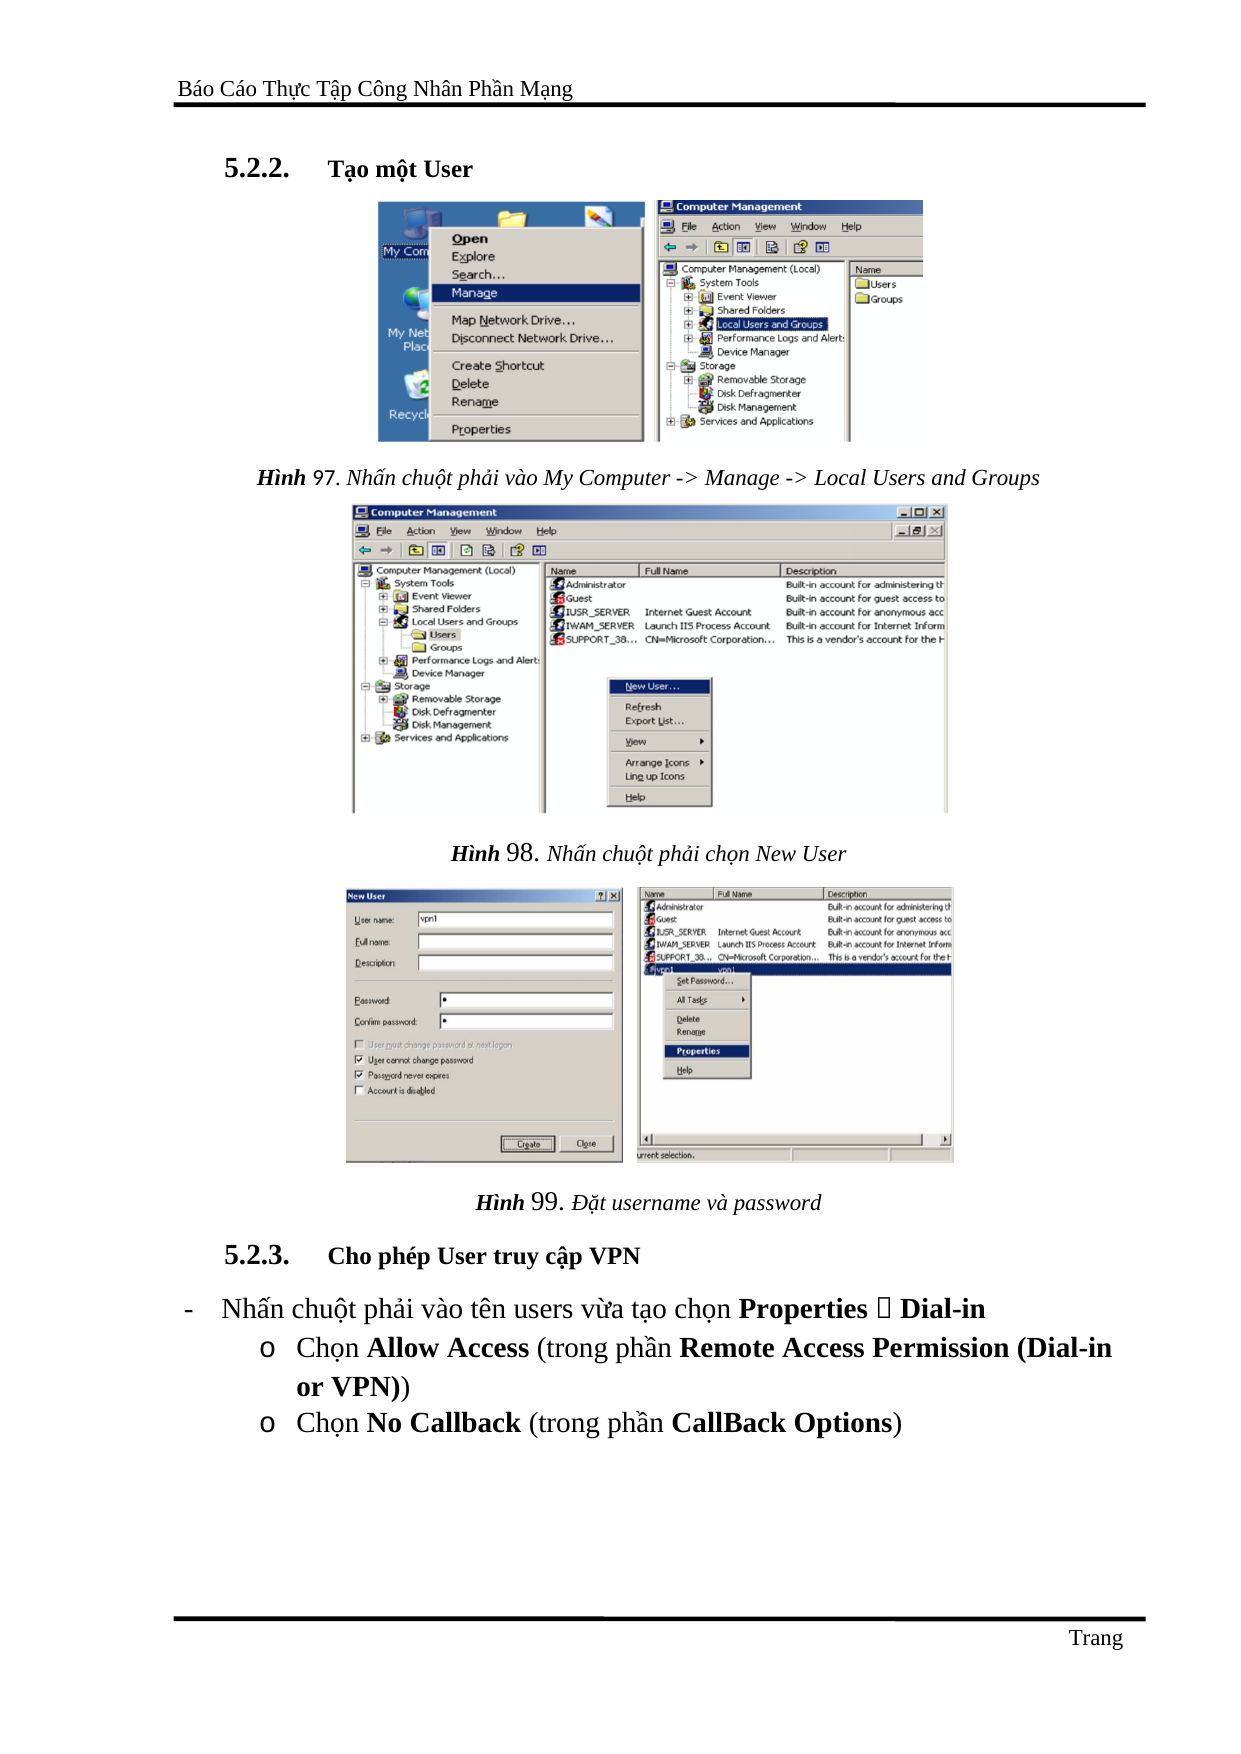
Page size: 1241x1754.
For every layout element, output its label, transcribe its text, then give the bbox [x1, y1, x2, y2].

list Nhấn chuột phải vào tên users vừa tạo chọn Properties  Dial-in [183, 1288, 1122, 1327]
subtitle Tạo một User [290, 150, 1122, 183]
picture [351, 503, 948, 816]
picture [345, 887, 954, 1165]
list Chọn No Callback (trong phần CallBack Options) [258, 1405, 1122, 1441]
list Hình 97. Nhấn chuột phải vào My Computer -> Manage -> Local Users and Groups [177, 463, 1122, 491]
subtitle Cho phép User truy cập VPN [290, 1237, 1122, 1271]
picture [376, 200, 923, 442]
text Hình 98. Nhấn chuột phải chọn New User [177, 836, 1122, 867]
list Chọn Allow Access (trong phần Remote Access Permission (Dial-in or VPN)) [258, 1331, 1122, 1403]
text Hình 99. Đặt username và password [177, 1186, 1122, 1217]
